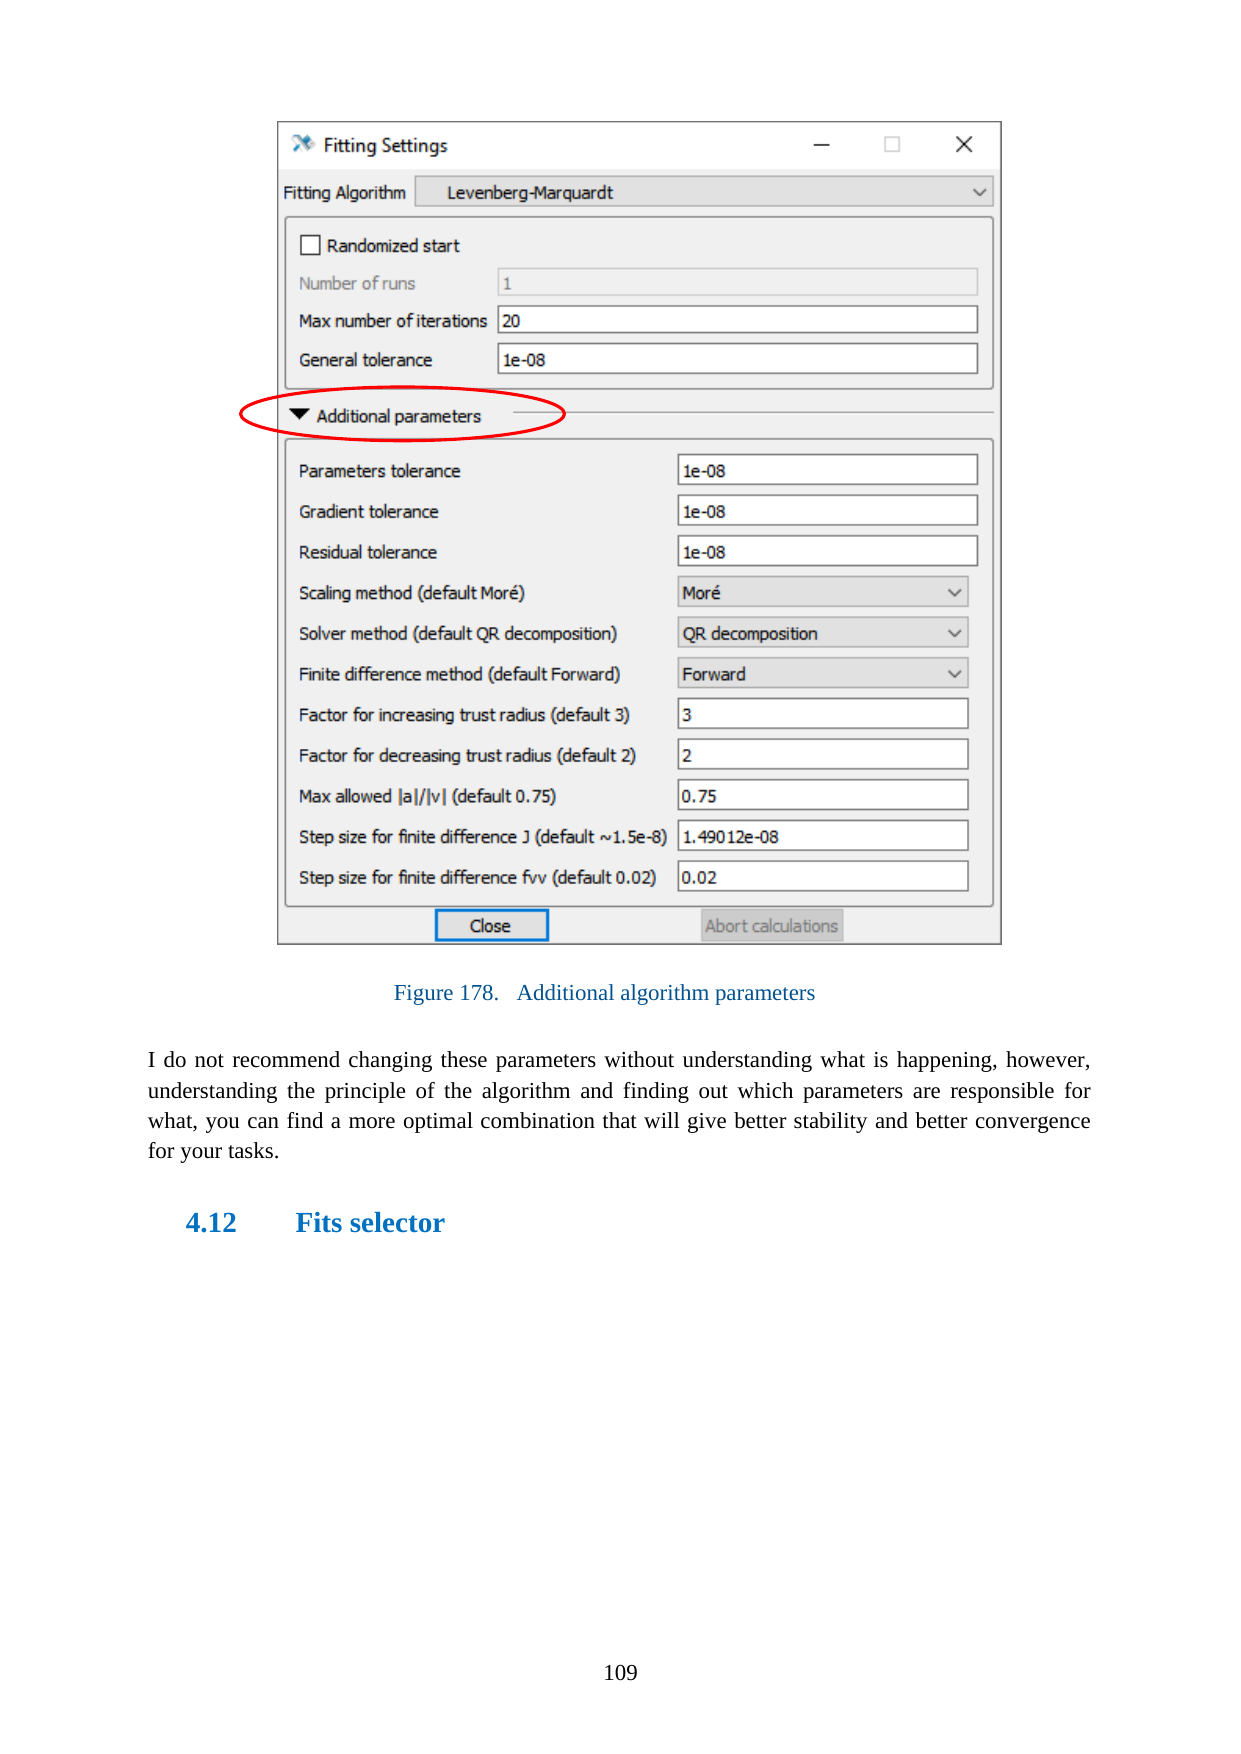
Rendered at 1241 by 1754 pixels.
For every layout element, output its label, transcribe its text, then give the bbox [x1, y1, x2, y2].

picture [277, 389, 562, 439]
text I do not recommend changing these parameters without understanding what is happening, however, understanding the principle of the algorithm and finding out which parameters are responsible for what, you can find a more optimal combination that will give better stability and better convergence for your tasks. [148, 1046, 1093, 1163]
picture [277, 121, 1002, 945]
subtitle Fits selector [155, 1205, 1093, 1238]
